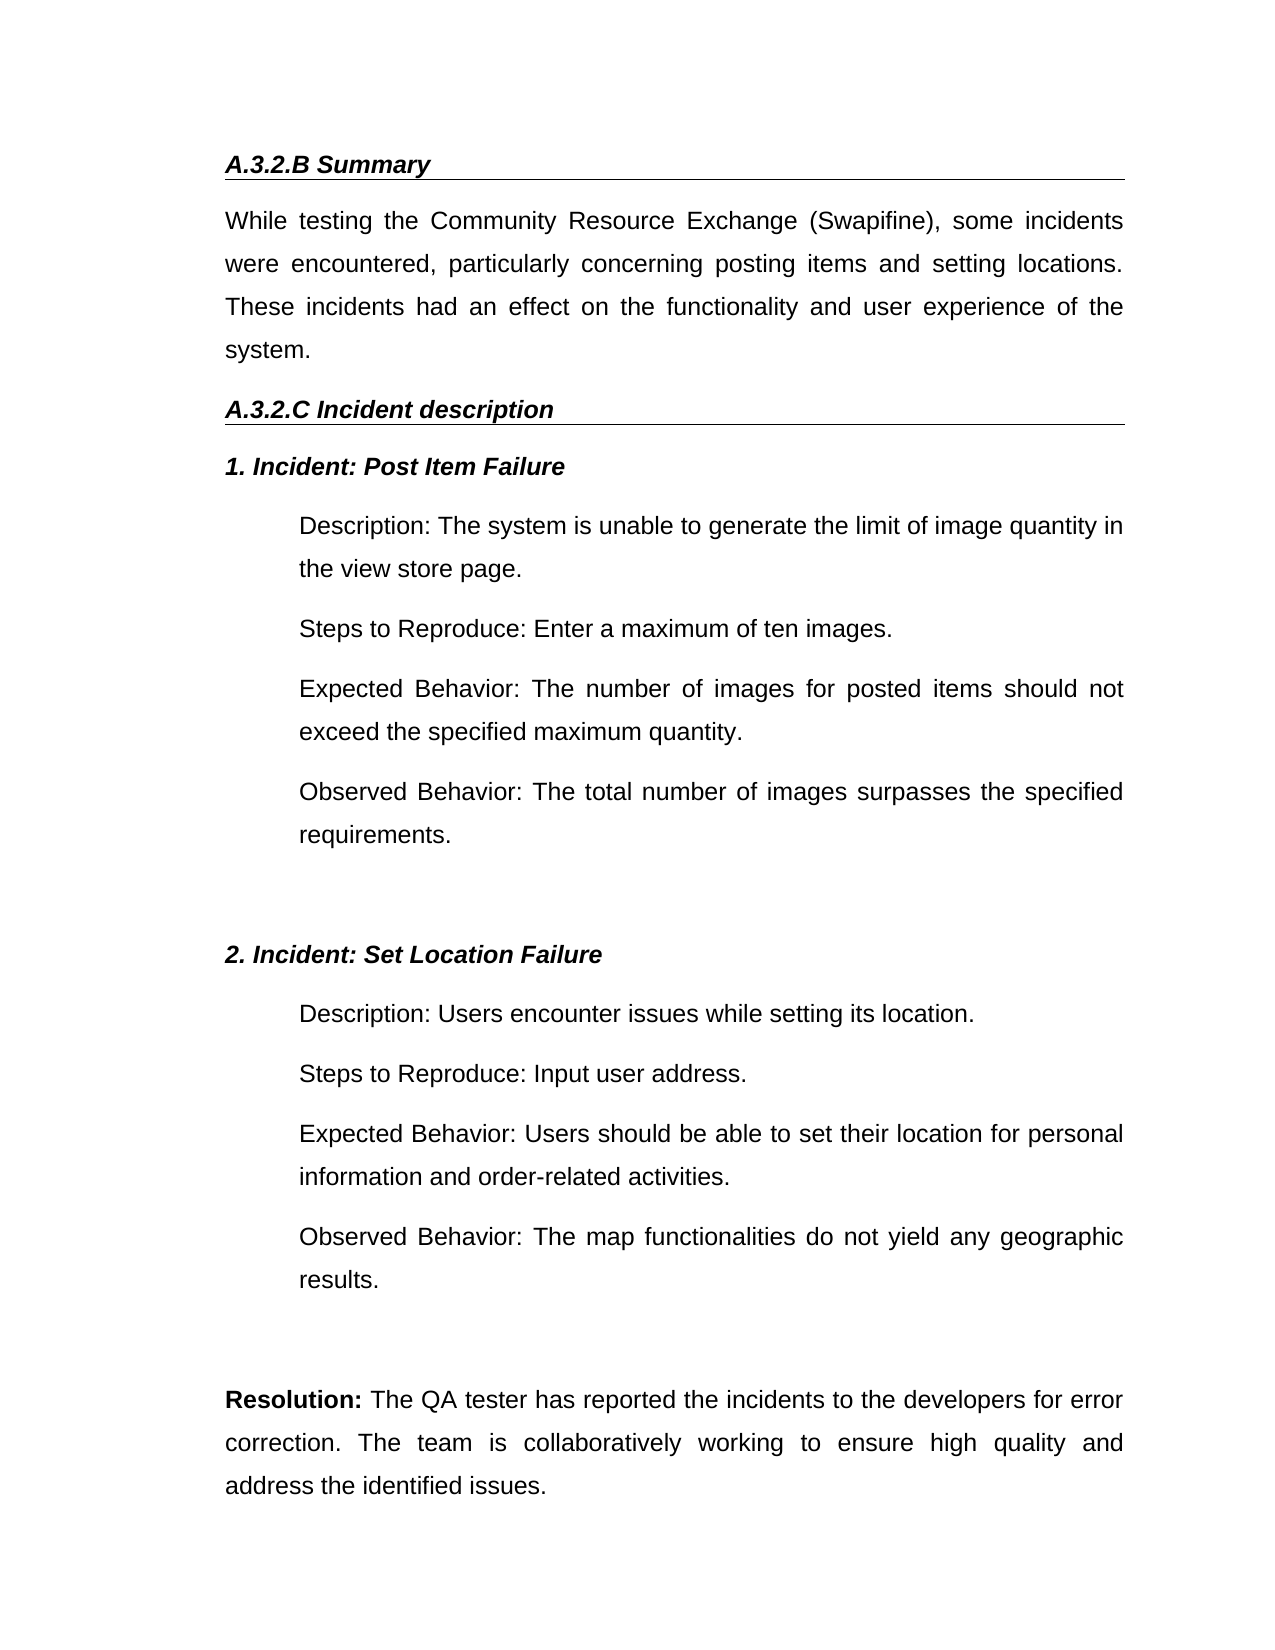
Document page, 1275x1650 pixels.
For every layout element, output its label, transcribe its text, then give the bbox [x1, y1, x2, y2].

text 1. Incident: Post Item Failure [225, 451, 1125, 480]
text Observed Behavior: The map functionalities do not yield any geographic results. [299, 1222, 1125, 1294]
text Resolution: The QA tester has reported the incidents to the developers for error correction. The team is collaboratively working to ensure high quality and address the identified issues. [225, 1384, 1125, 1499]
subtitle A.3.2.C Incident description [225, 395, 1125, 424]
text While testing the Community Resource Exchange (Swapifine), some incidents were encountered, particularly concerning posting items and setting locations. These incidents had an effect on the functionality and user experience of the system. [225, 206, 1125, 364]
text Expected Behavior: The number of images for posted items should not exceed the specified maximum quantity. [299, 674, 1125, 746]
subtitle A.3.2.B Summary [225, 150, 1125, 179]
text Observed Behavior: The total number of images surpasses the specified requirements. [299, 777, 1125, 849]
text Steps to Reproduce: Enter a maximum of ten images. [299, 614, 1125, 643]
text Description: Users encounter issues while setting its location. [299, 999, 1125, 1028]
text Steps to Reproduce: Input user address. [299, 1059, 1125, 1088]
text 2. Incident: Set Location Failure [225, 939, 1125, 968]
text Description: The system is unable to generate the limit of image quantity in the view store page. [299, 511, 1125, 583]
text Expected Behavior: Users should be able to set their location for personal information and order-related activities. [299, 1119, 1125, 1191]
